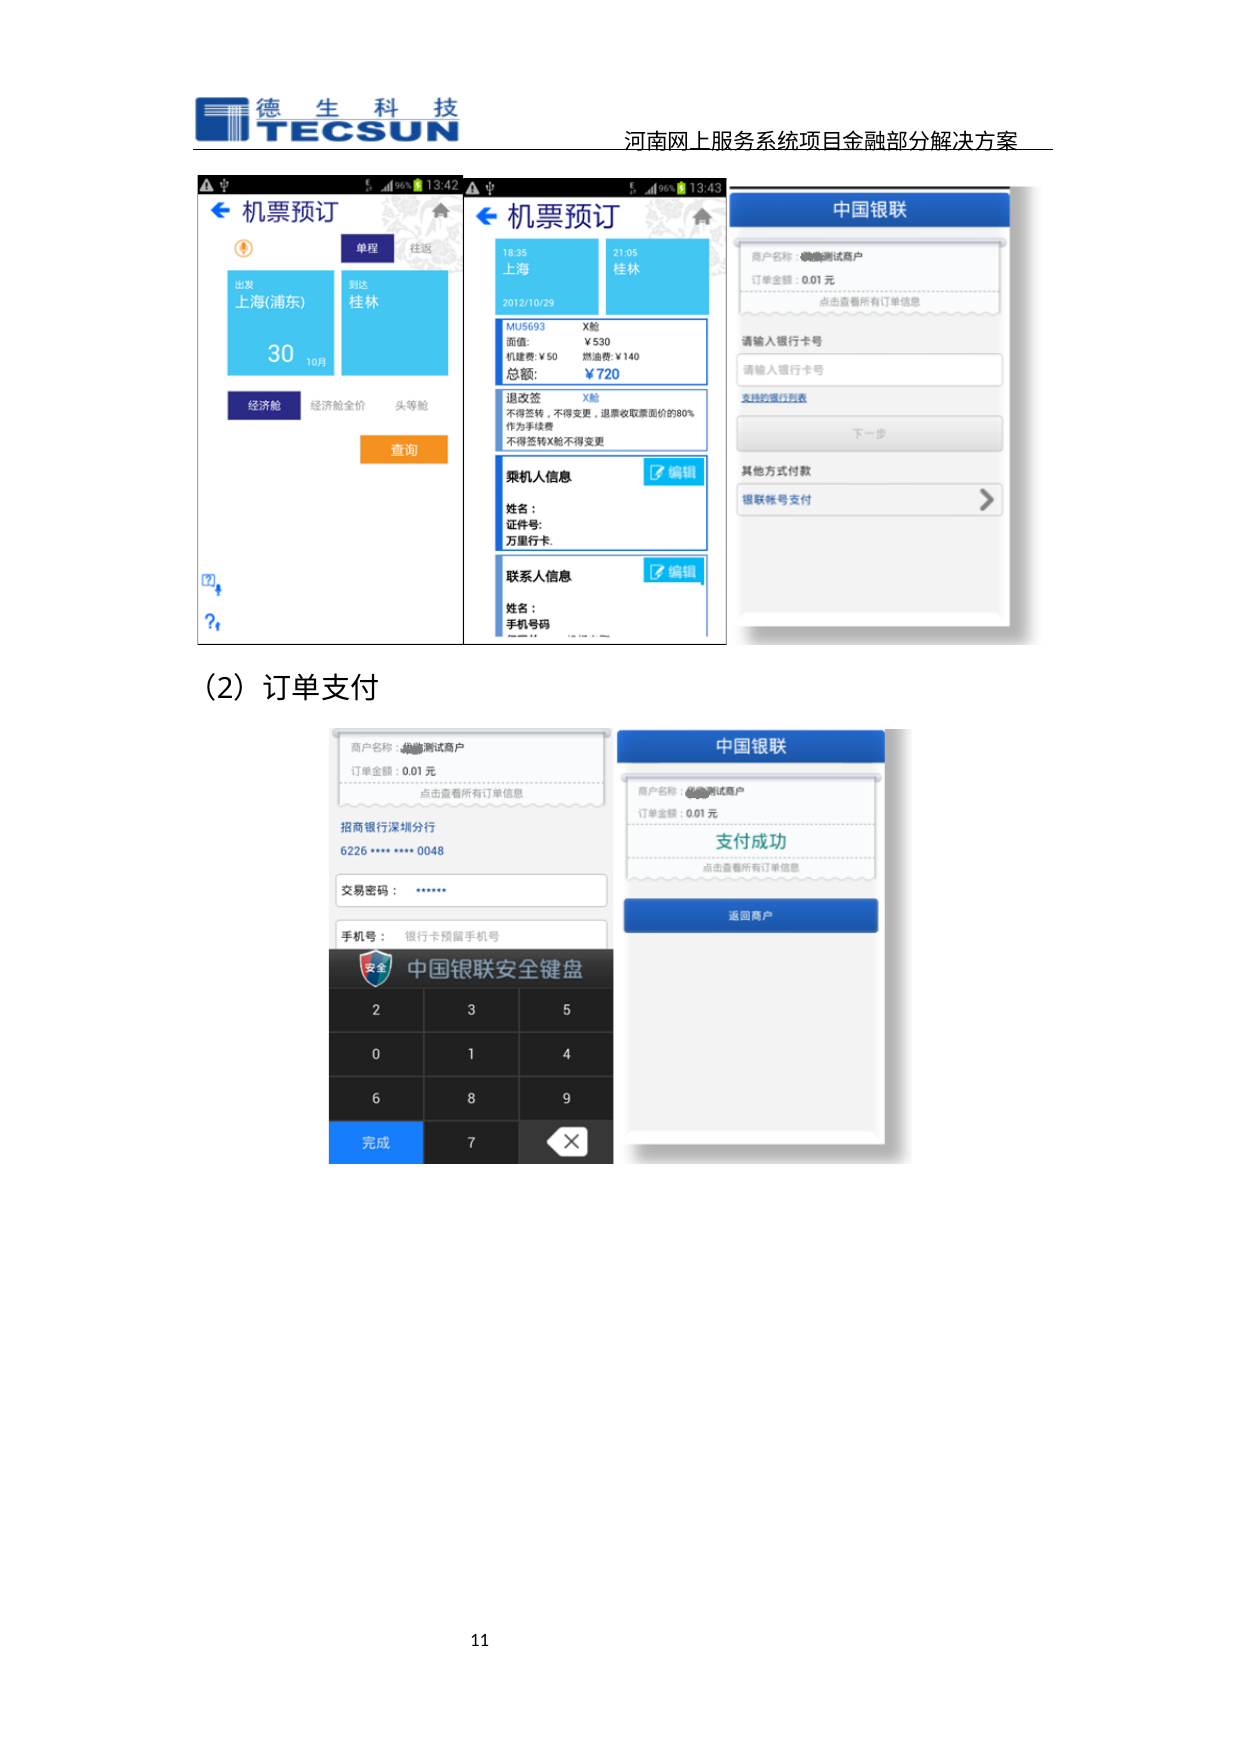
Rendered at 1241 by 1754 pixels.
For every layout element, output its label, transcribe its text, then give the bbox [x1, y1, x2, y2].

text （2）订单支付 [187, 653, 1053, 718]
picture [197, 175, 1043, 645]
picture [187, 90, 539, 150]
picture [328, 728, 912, 1164]
